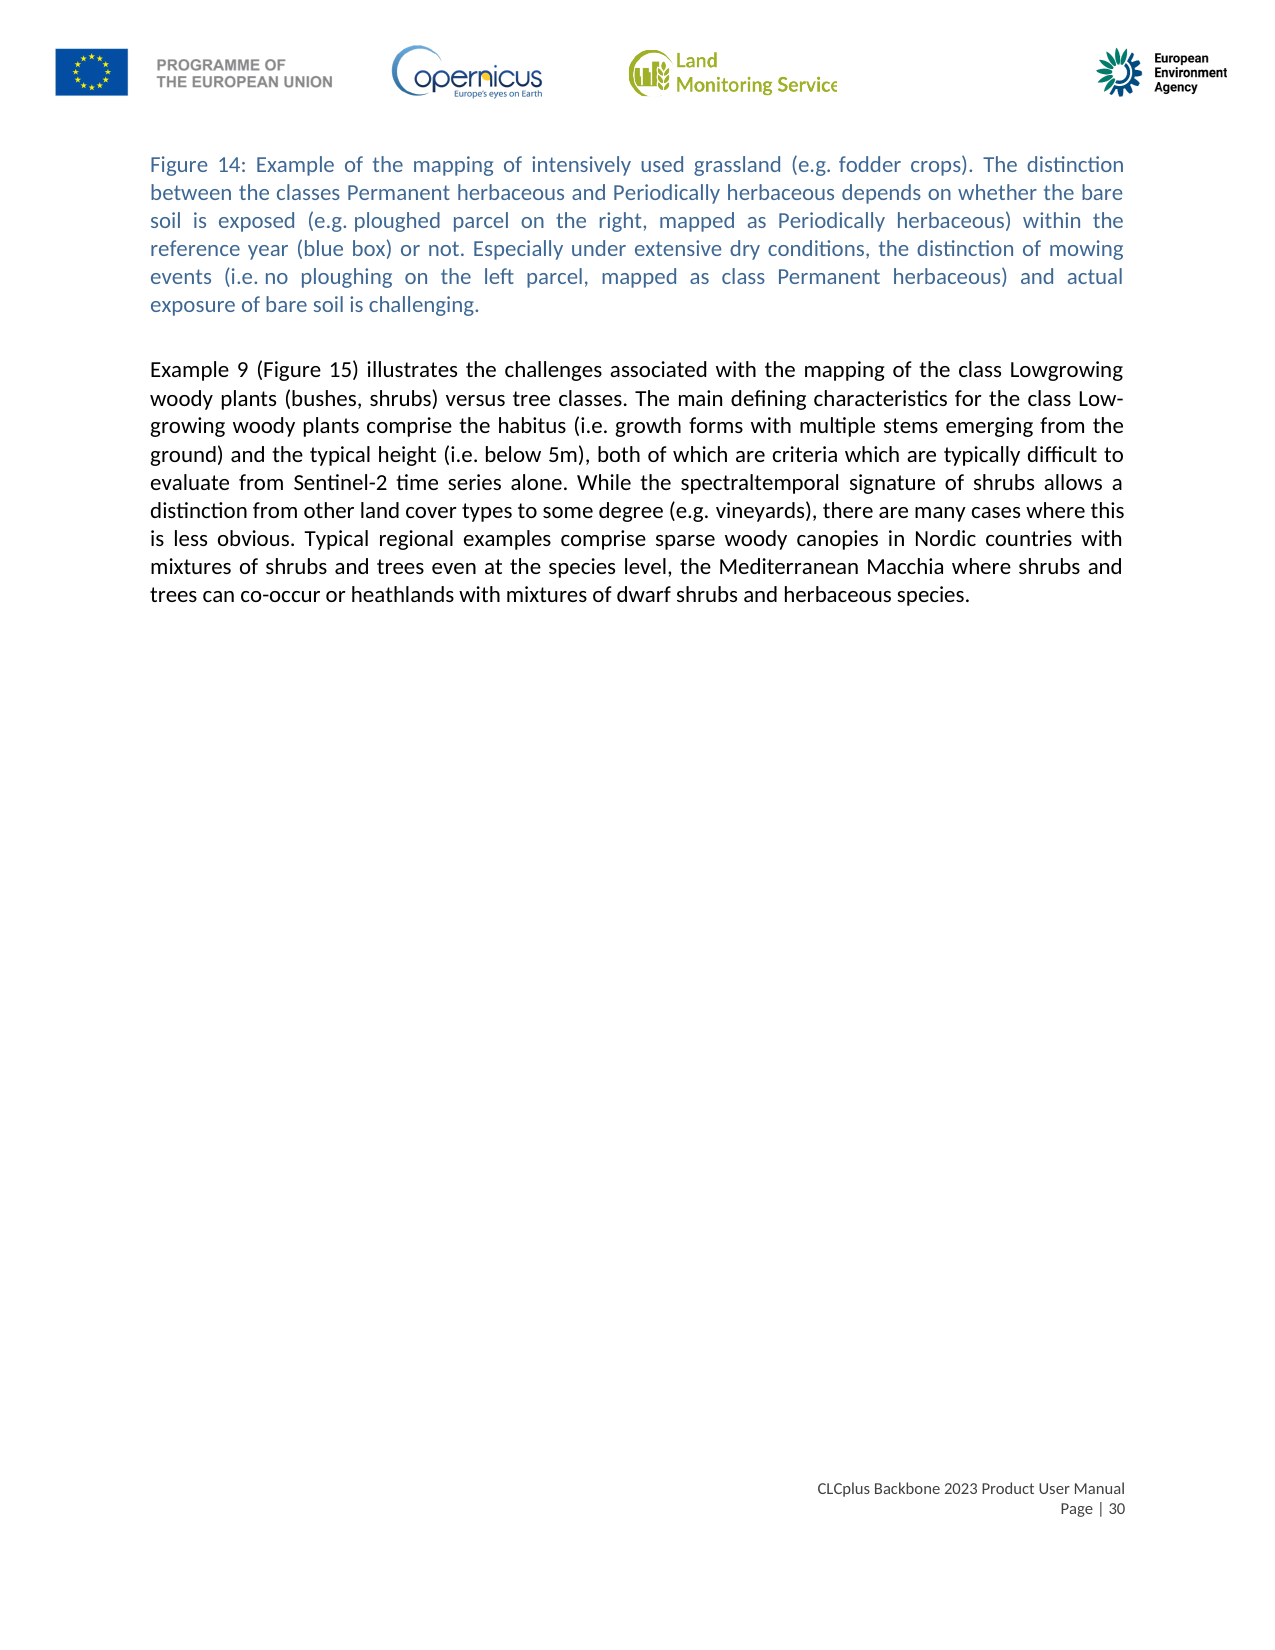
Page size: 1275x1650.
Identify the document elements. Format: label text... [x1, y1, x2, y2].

picture [29, 21, 351, 124]
text Figure 14: Example of the mapping of intensively used grassland (e.g. fodder crops). The distinction between the classes Permanent herbaceous and Periodically herbaceous depends on whether the bare soil is exposed (e.g. ploughed parcel on the right, mapped as Periodically herbaceous) within the reference year (blue box) or not. Especially under extensive dry conditions, the distinction of mowing events (i.e. no ploughing on the left parcel, mapped as class Permanent herbaceous) and actual exposure of bare soil is challenging. [150, 150, 1125, 318]
text Example 9 (Figure 15) illustrates the challenges associated with the mapping of the class Lowgrowing woody plants (bushes, shrubs) versus tree classes. The main defining characteristics for the class Low-growing woody plants comprise the habitus (i.e. growth forms with multiple stems emerging from the ground) and the typical height (i.e. below 5m), both of which are criteria which are typically difficult to evaluate from Sentinel-2 time series alone. While the spectraltemporal signature of shrubs allows a distinction from other land cover types to some degree (e.g. vineyards), there are many cases where this is less obvious. Typical regional examples comprise sparse woody canopies in Nordic countries with mixtures of shrubs and trees even at the species level, the Mediterranean Macchia where shrubs and trees can co-occur or heathlands with mixtures of dwarf shrubs and herbaceous species. [150, 356, 1125, 608]
picture [1094, 46, 1228, 97]
picture [628, 50, 837, 97]
picture [371, 15, 560, 130]
